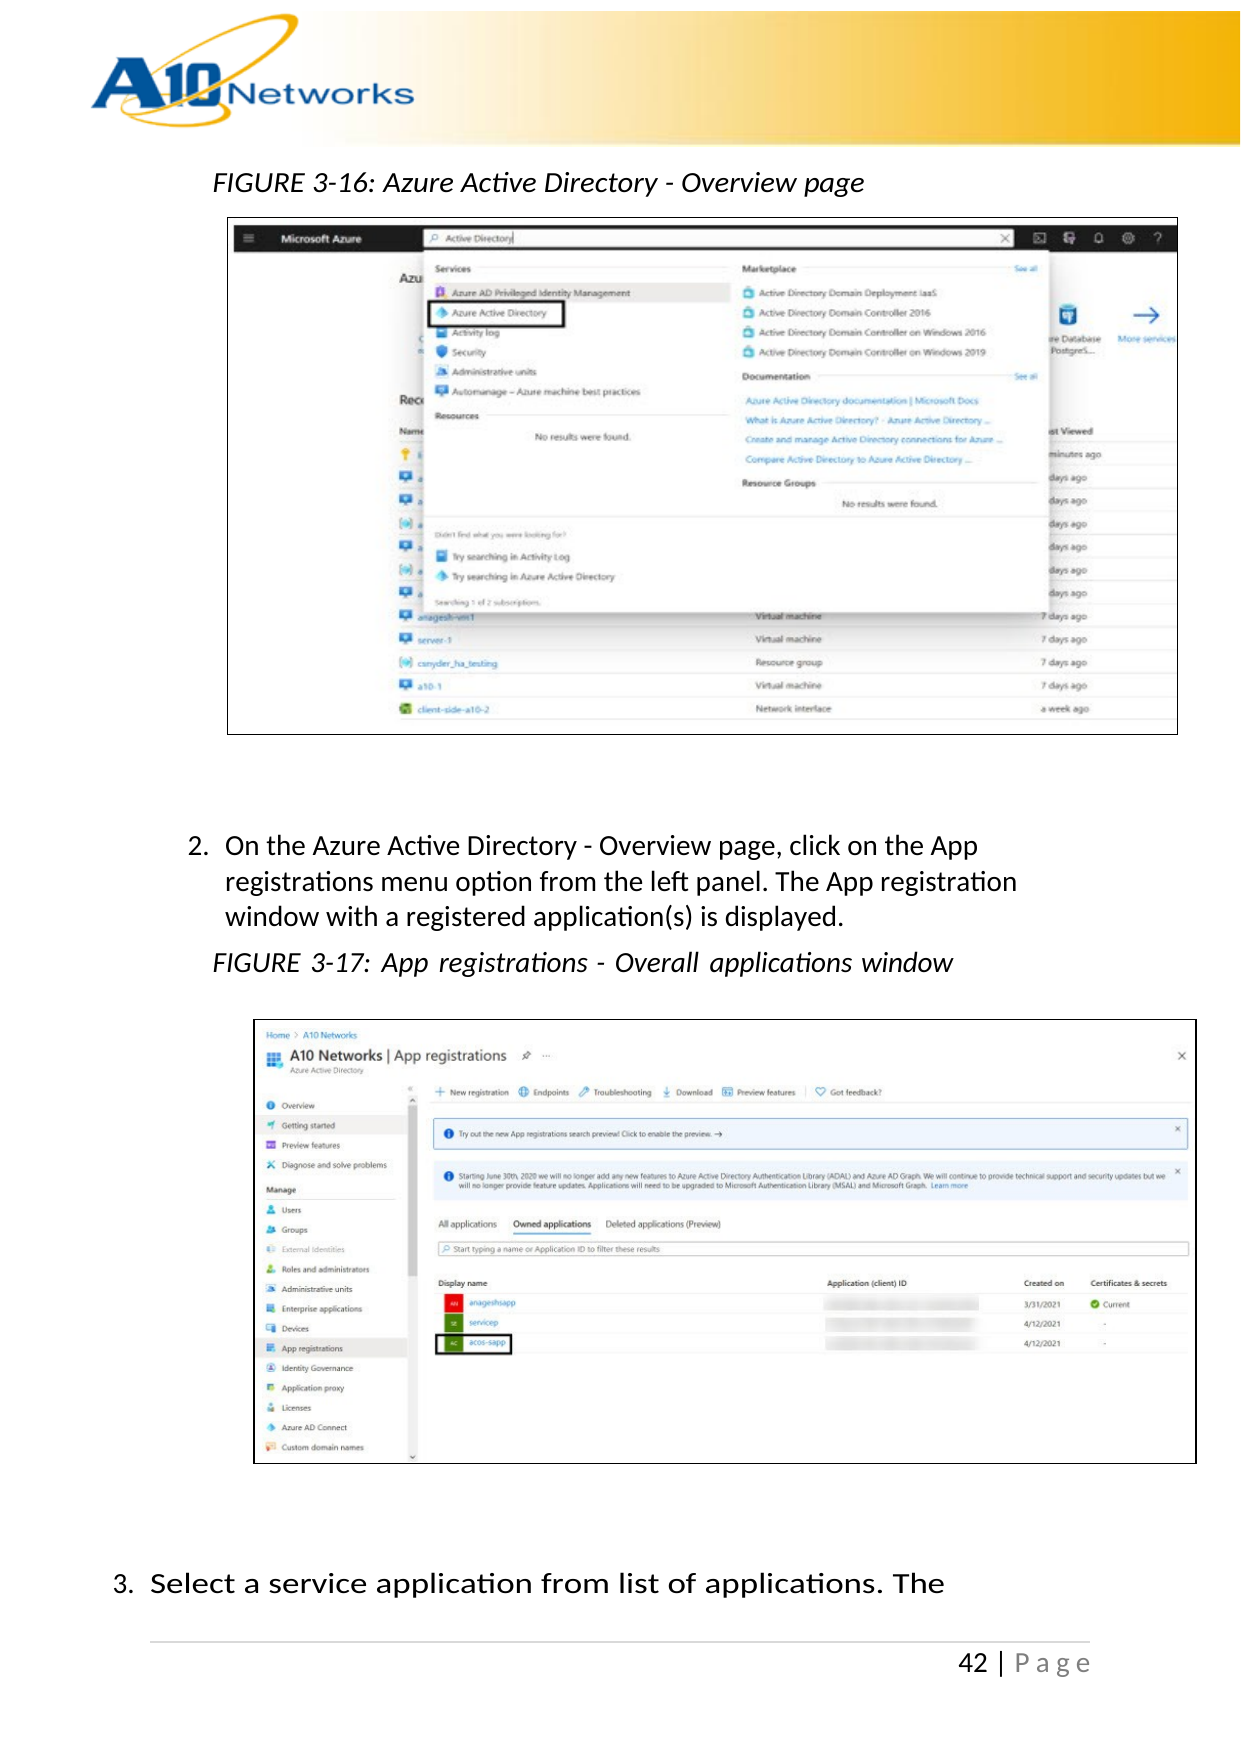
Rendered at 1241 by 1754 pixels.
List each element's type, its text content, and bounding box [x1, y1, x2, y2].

picture [255, 1028, 1195, 1462]
list Select a service application from list of applications. The selected service application window is displayed. [112, 1566, 990, 1601]
picture [228, 218, 1177, 726]
text FIGURE 3-17: App registrations - Overall applications window [212, 944, 1090, 980]
list On the Azure Active Directory - Overview page, click on the App registrations menu option from the left panel. The App registration window with a registered application(s) is displayed. [187, 827, 1090, 934]
text FIGURE 3-16: Azure Active Directory - Overview page [212, 164, 1090, 200]
picture [0, 11, 1241, 147]
